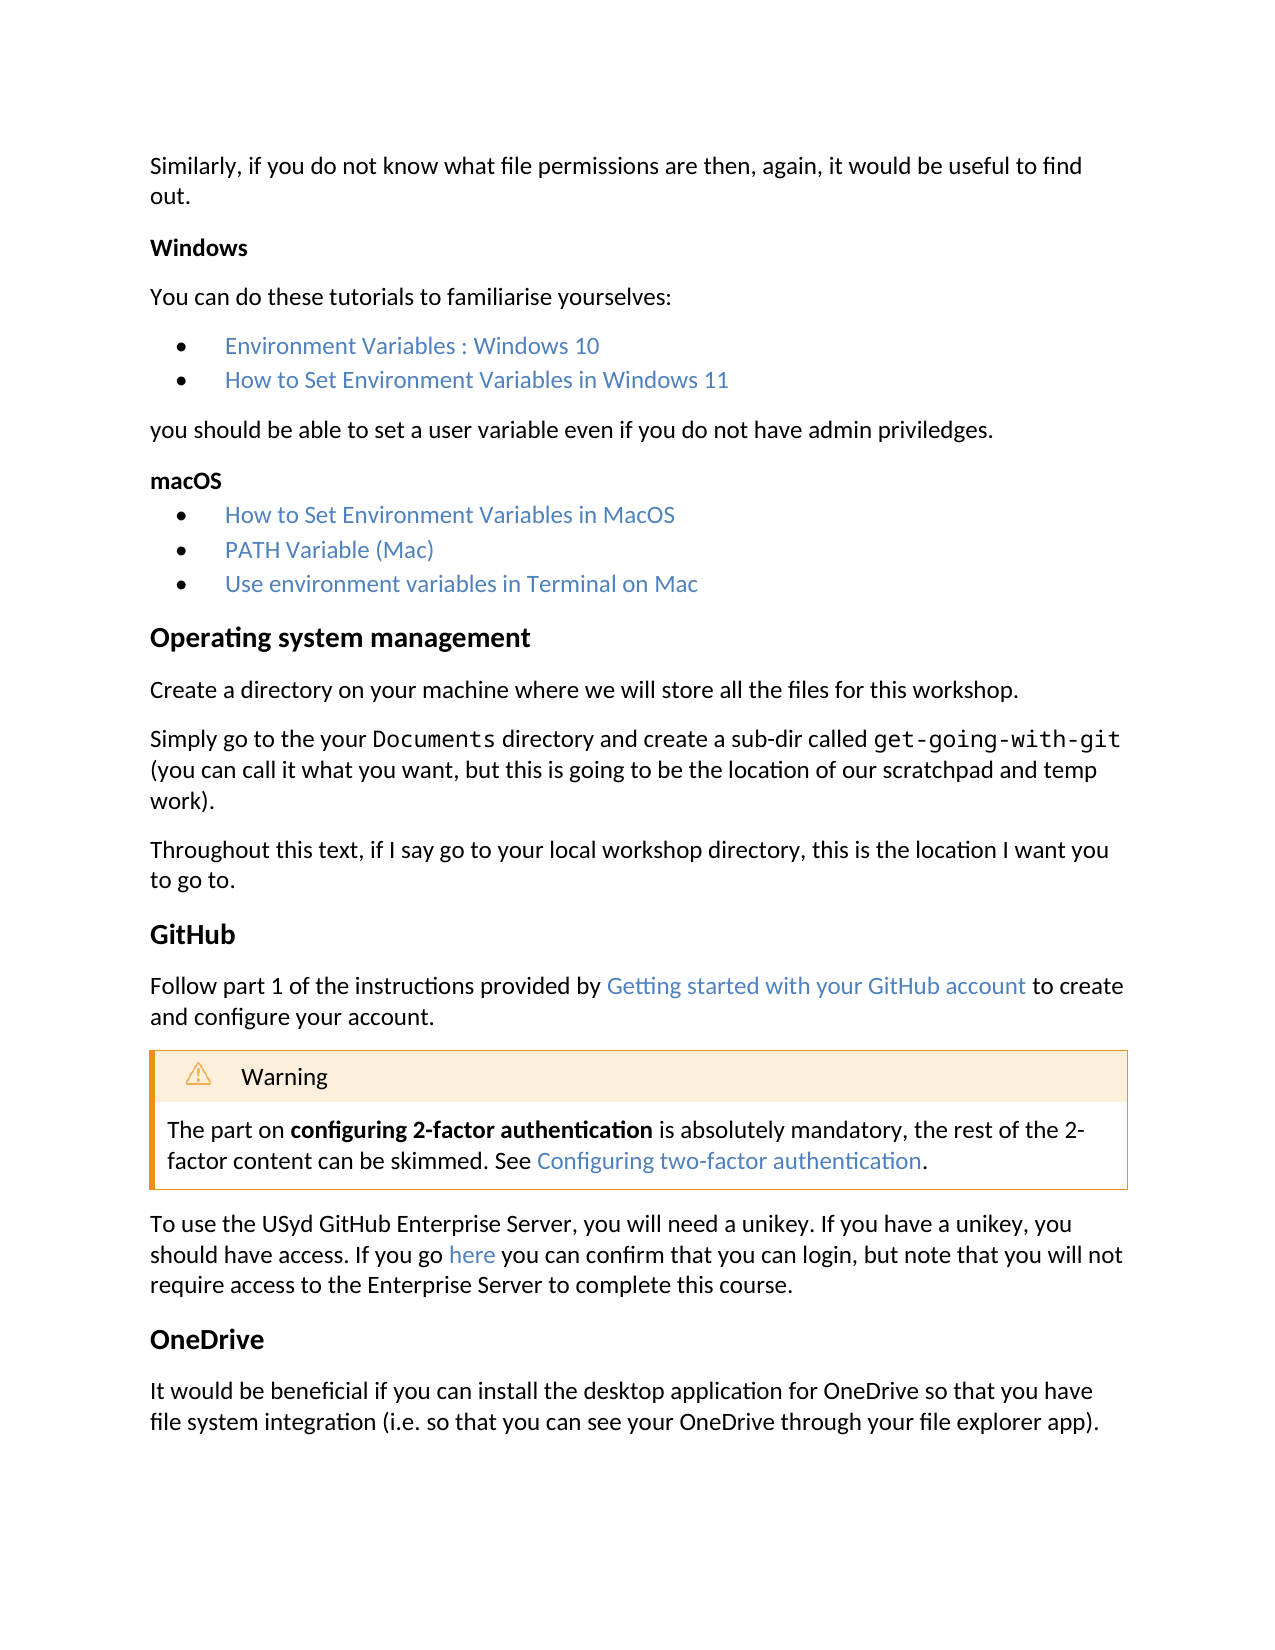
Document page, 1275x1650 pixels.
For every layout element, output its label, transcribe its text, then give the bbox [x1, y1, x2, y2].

text Simply go to the your Documents directory and create a sub-dir called get-going-with-git (you can call it what you want, but this is going to be the location of our scratchpad and temp work). [150, 723, 1125, 815]
text It would be beneficial if you can install the desktop application for OneDrive so that you have file system integration (i.e. so that you can see your OneDrive through your file explorer app). [150, 1375, 1125, 1436]
subtitle Windows [150, 232, 1125, 262]
subtitle OneDrive [150, 1321, 1125, 1356]
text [150, 150, 1125, 211]
text you should be able to set a user variable even if you do not have admin priviledges. [150, 414, 1125, 444]
list PATH Variable (Mac) [175, 534, 1125, 564]
list Use environment variables in Terminal on Mac [175, 568, 1125, 599]
text Throughout this text, if I say go to your local workshop directory, this is the location I want you to go to. [150, 834, 1125, 895]
text Follow part 1 of the instructions provided by Getting started with your GitHub account to create and configure your account. [150, 970, 1125, 1031]
list Environment Variables : Windows 10 [175, 330, 1125, 361]
picture [186, 1060, 211, 1086]
text Create a directory on your machine where we will store all the files for this workshop. [150, 674, 1125, 704]
text You can do these tutorials to familiarise yourselves: [150, 281, 1125, 312]
text To use the USyd GitHub Enterprise Server, you will need a unikey. If you have a unikey, you should have access. If you go here you can confirm that you can login, but note that you will not require access to the Enterprise Server to complete this course. [150, 1208, 1125, 1300]
table_cell The part on configuring 2-factor authentication is absolutely mandatory, the rest of the 2-factor content can be skimmed. See Configuring two-factor authentication. [155, 1102, 1127, 1188]
list How to Set Environment Variables in MacOS [175, 499, 1125, 530]
subtitle macOS [150, 465, 1125, 496]
table_header Warning [155, 1051, 1127, 1102]
list How to Set Environment Variables in Windows 11 [175, 365, 1125, 395]
subtitle GitHub [150, 916, 1125, 952]
subtitle Operating system management [150, 619, 1125, 655]
